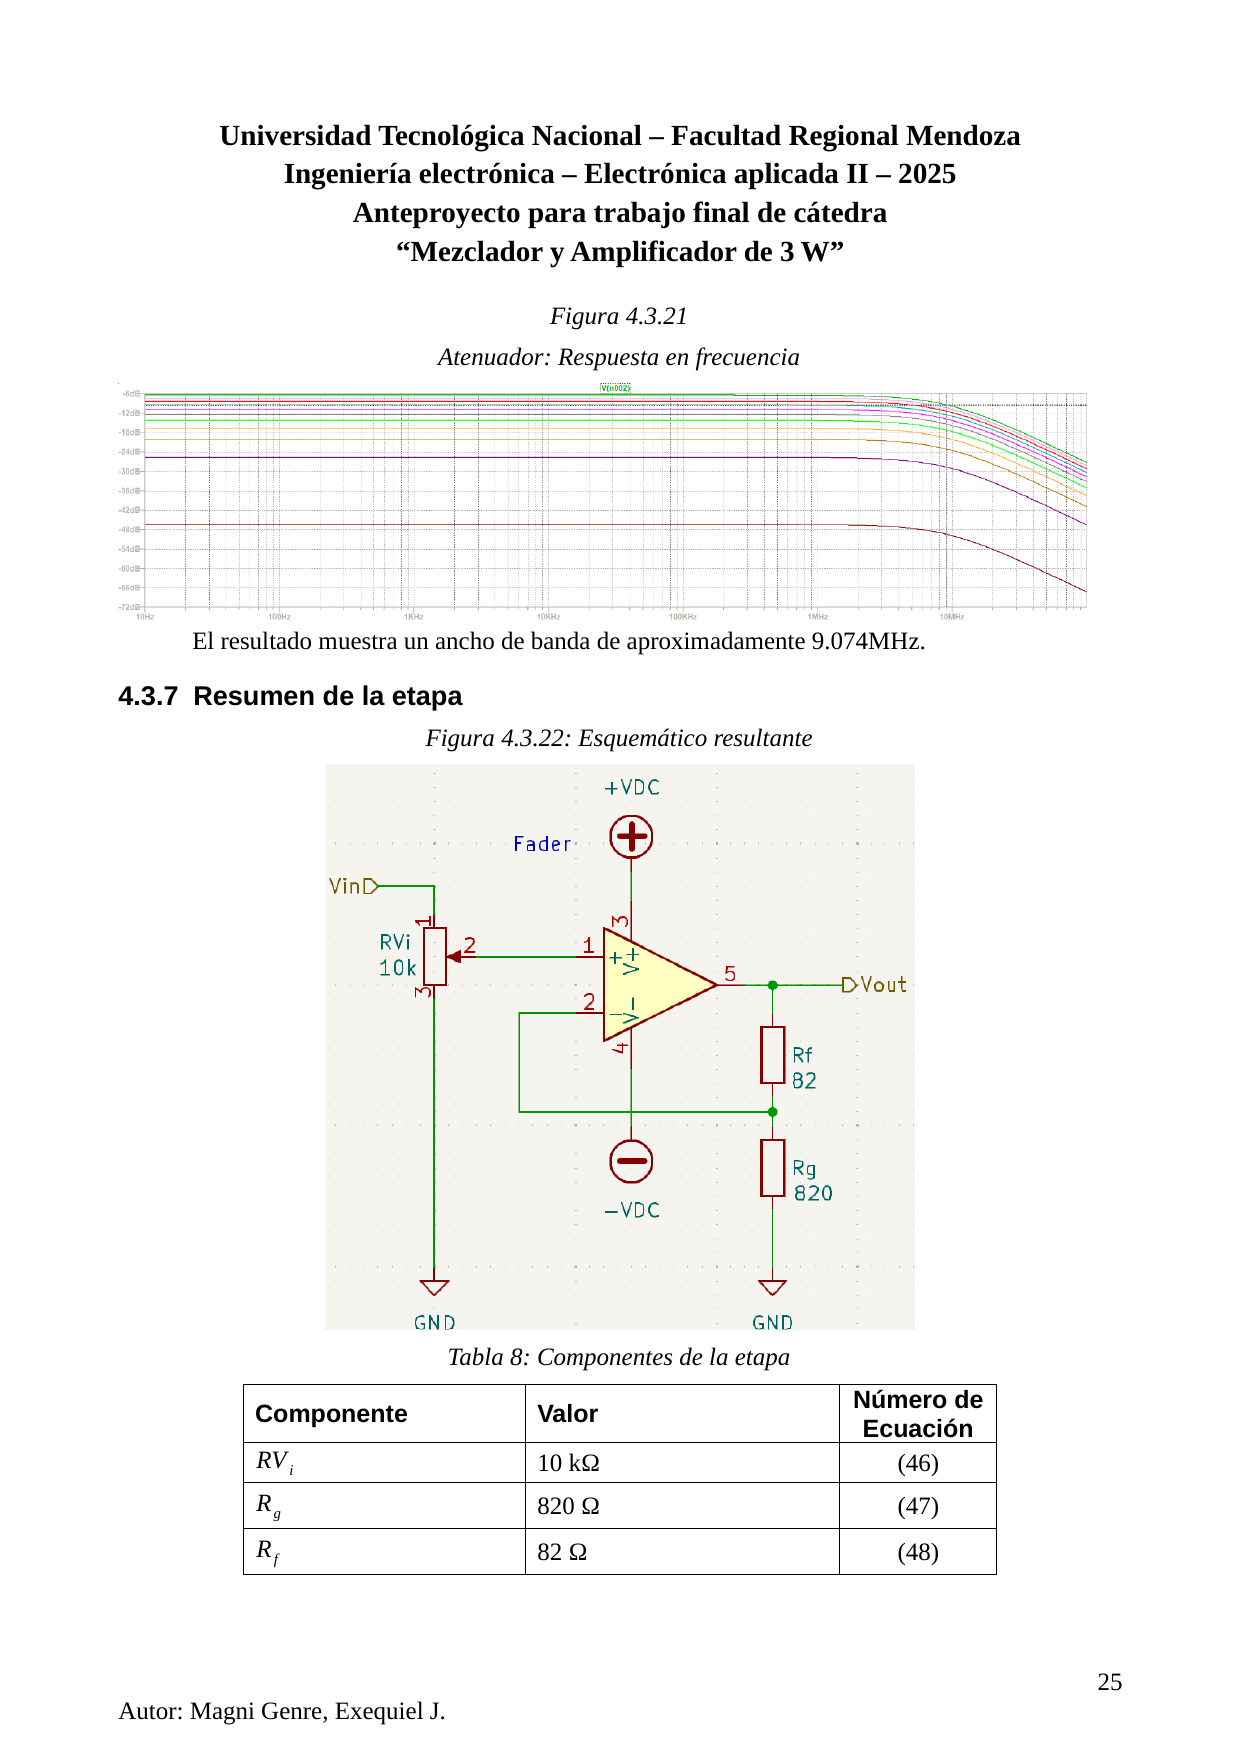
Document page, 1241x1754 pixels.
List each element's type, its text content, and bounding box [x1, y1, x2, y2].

table_cell [244, 1483, 525, 1528]
table_header Componente [244, 1385, 525, 1442]
table_cell (46) [840, 1443, 996, 1482]
table_header Número de Ecuación [840, 1385, 996, 1442]
picture [325, 764, 915, 1330]
text El resultado muestra un ancho de banda de aproximadamente 9.074MHz. [118, 626, 1122, 655]
table_cell 10 kΩ [526, 1443, 839, 1482]
text Tabla 8: Componentes de la etapa [118, 1342, 1122, 1371]
subtitle Resumen de la etapa [118, 680, 1122, 711]
table_header Valor [526, 1385, 839, 1442]
table_cell [244, 1529, 525, 1574]
table_cell [244, 1443, 525, 1482]
table_cell (48) [840, 1529, 996, 1574]
text Atenuador: Respuesta en frecuencia [118, 342, 1122, 371]
table_cell 820 Ω [526, 1483, 839, 1528]
table_cell 82 Ω [526, 1529, 839, 1574]
picture [118, 383, 1123, 622]
table_cell (47) [840, 1483, 996, 1528]
